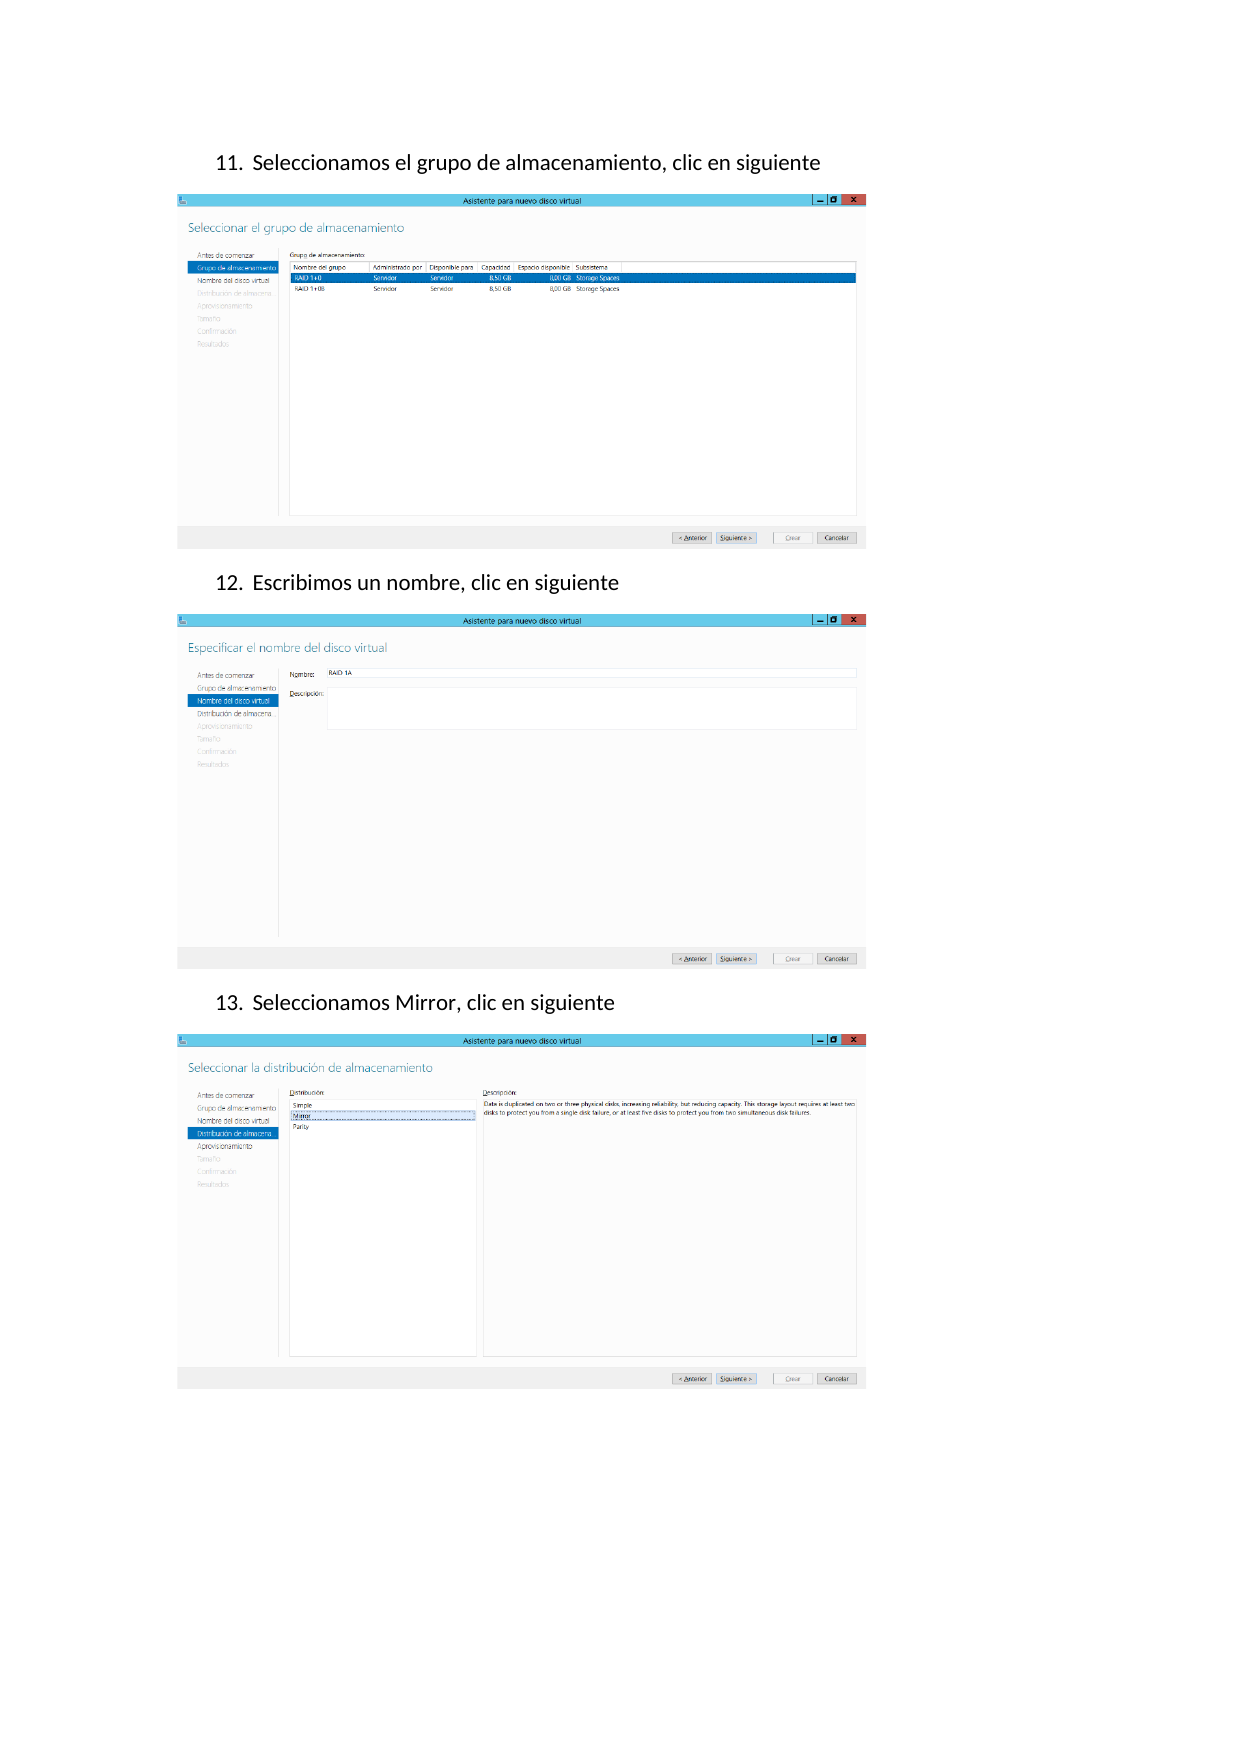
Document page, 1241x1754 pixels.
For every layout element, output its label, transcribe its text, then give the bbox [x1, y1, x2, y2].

picture [177, 614, 867, 969]
picture [177, 1034, 867, 1389]
list Escribimos un nombre, clic en siguiente [215, 568, 1063, 596]
picture [177, 194, 867, 549]
list Seleccionamos Mirror, clic en siguiente [215, 988, 1063, 1016]
list Seleccionamos el grupo de almacenamiento, clic en siguiente [215, 148, 1063, 176]
